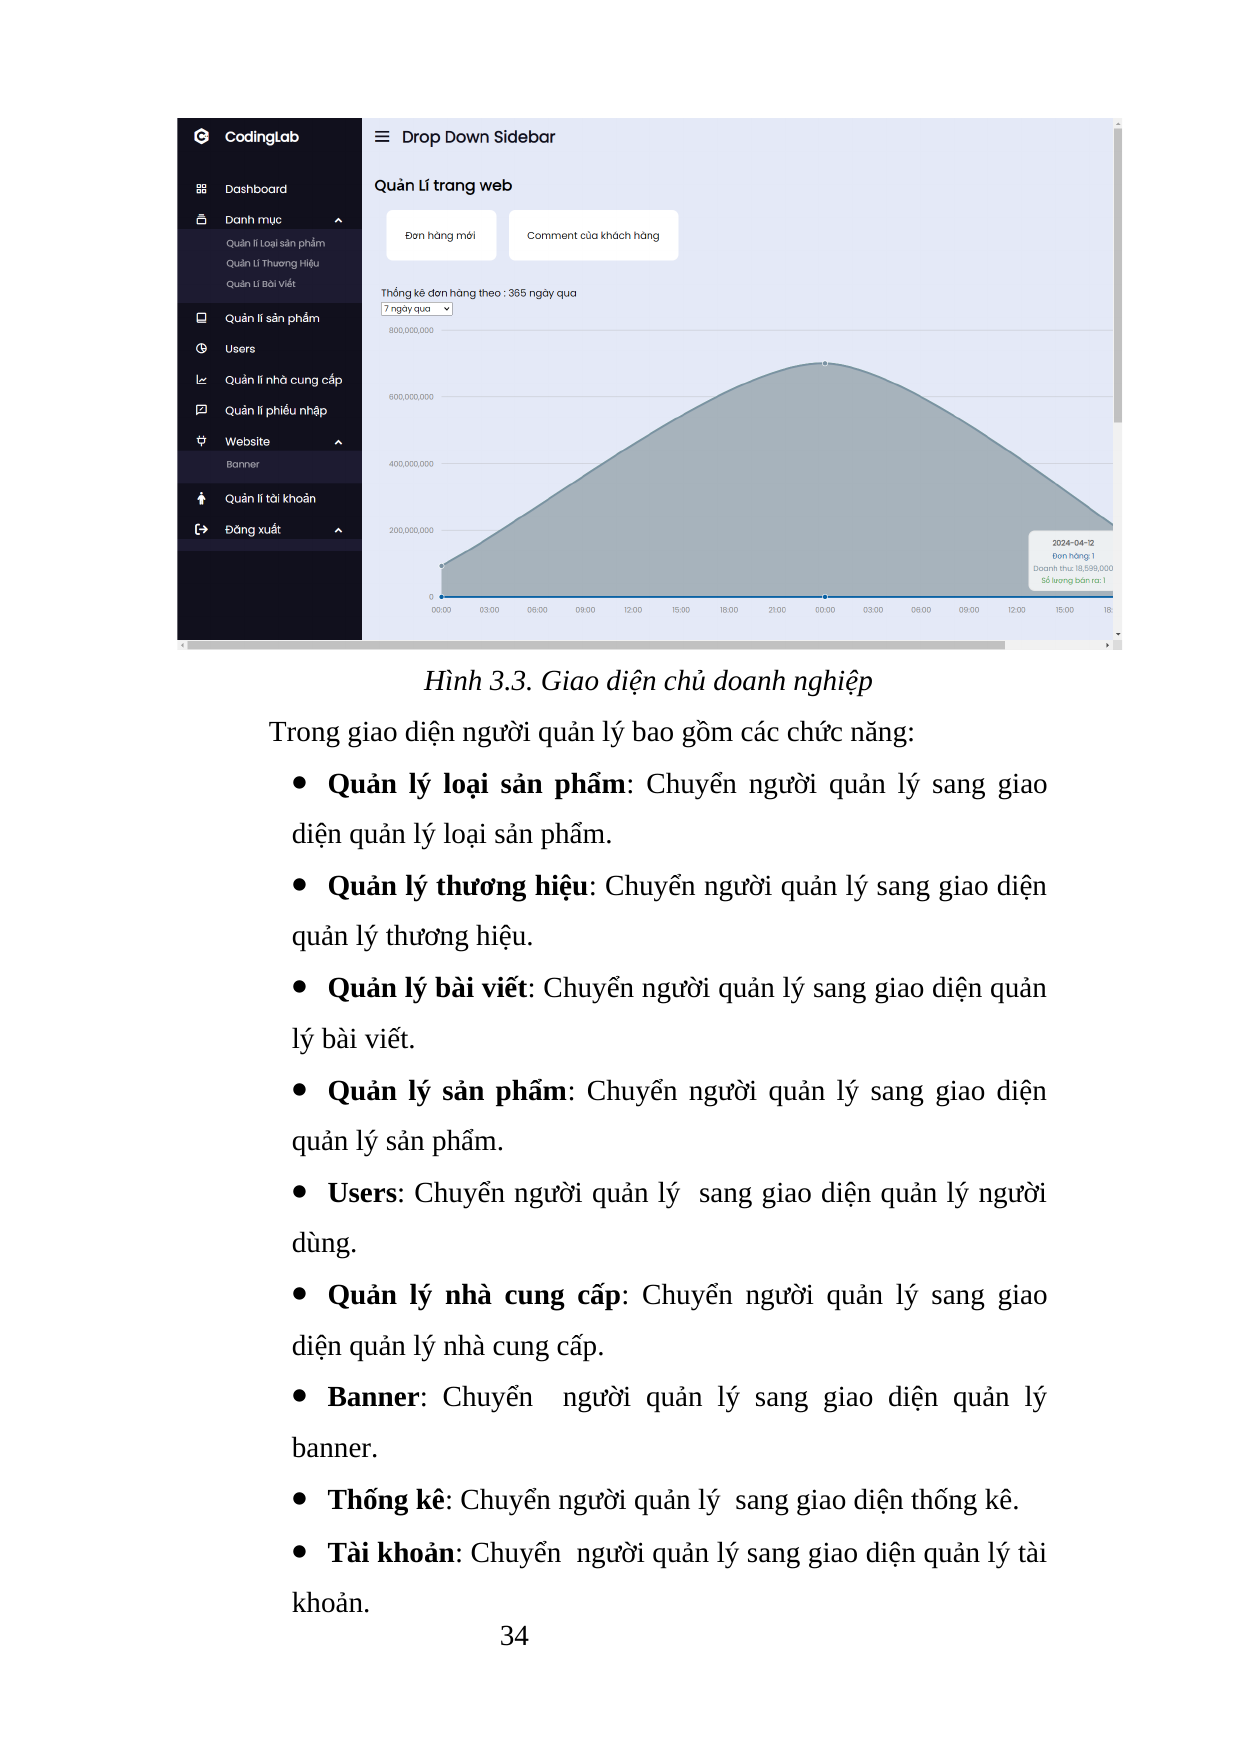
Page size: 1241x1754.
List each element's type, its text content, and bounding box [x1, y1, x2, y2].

list Quản lý nhà cung cấp: Chuyển người quản lý sang giao diện quản lý nhà cung cấp. [292, 1276, 1048, 1361]
list Banner: Chuyển người quản lý sang giao diện quản lý banner. [292, 1378, 1048, 1463]
text Hình 3.3. Giao diện chủ doanh nghiệp [177, 663, 1122, 697]
list Quản lý thương hiệu: Chuyển người quản lý sang giao diện quản lý thương hiệu. [292, 866, 1048, 952]
list Users: Chuyển người quản lý sang giao diện quản lý người dùng. [292, 1173, 1048, 1259]
list Thống kê: Chuyển người quản lý sang giao diện thống kê. [292, 1480, 1048, 1515]
list Quản lý sản phẩm: Chuyển người quản lý sang giao diện quản lý sản phẩm. [292, 1071, 1048, 1157]
text Trong giao diện người quản lý bao gồm các chức năng: [213, 714, 1122, 747]
list Quản lý loại sản phẩm: Chuyển người quản lý sang giao diện quản lý loại sản phẩm. [292, 764, 1048, 850]
picture [177, 118, 1123, 650]
list Tài khoản: Chuyển người quản lý sang giao diện quản lý tài khoản. [292, 1533, 1048, 1618]
list Quản lý bài viết: Chuyển người quản lý sang giao diện quản lý bài viết. [292, 969, 1048, 1054]
